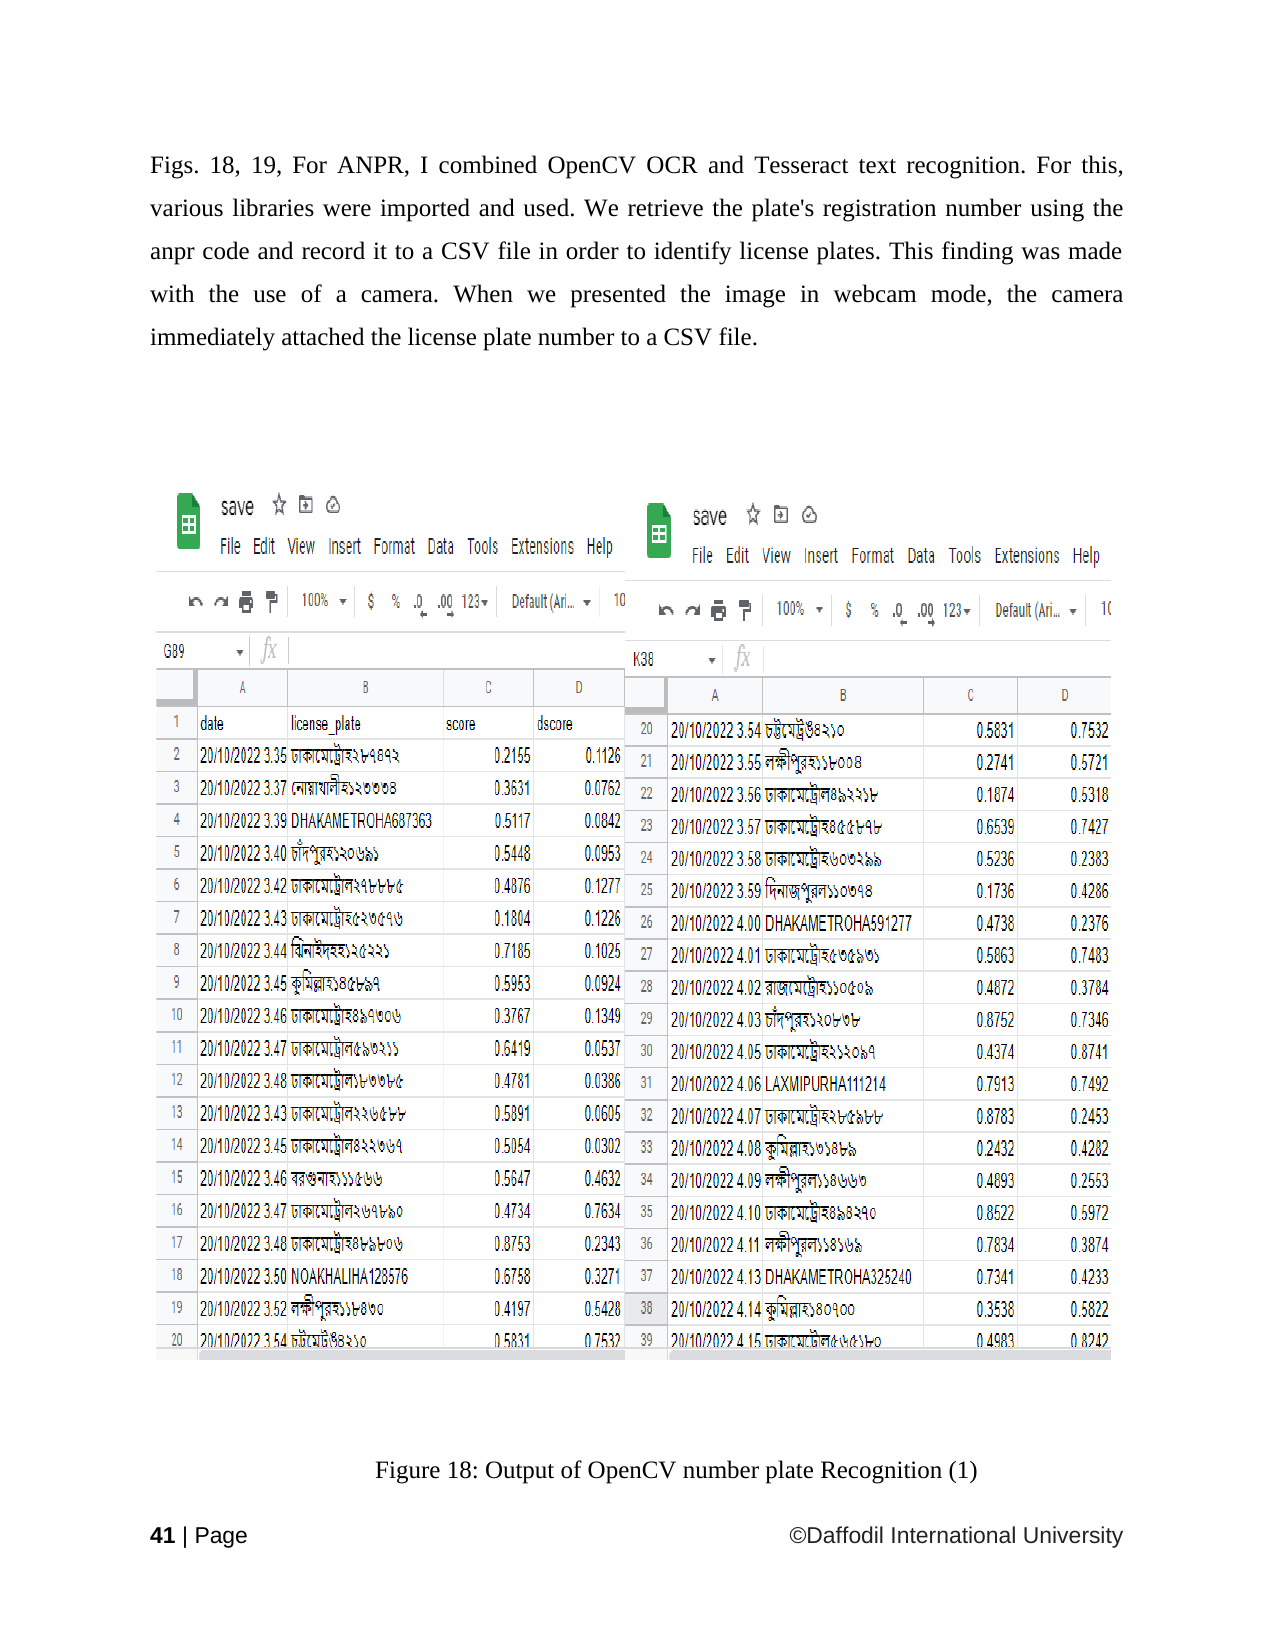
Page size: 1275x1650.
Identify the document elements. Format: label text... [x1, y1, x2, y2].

text Figs. 18, 19, For ANPR, I combined OpenCV OCR and Tesseract text recognition. For this, various libraries were imported and used. We retrieve the plate's registration number using the anpr code and record it to a CSV file in order to identify license plates. This finding was made with the use of a camera. When we presented the image in webcam mode, the camera immediately attached the license plate number to a CSV file. [150, 150, 1125, 351]
picture [156, 483, 1111, 1360]
text Figure 18: Output of OpenCV number plate Recognition (1) [150, 1455, 1125, 1484]
